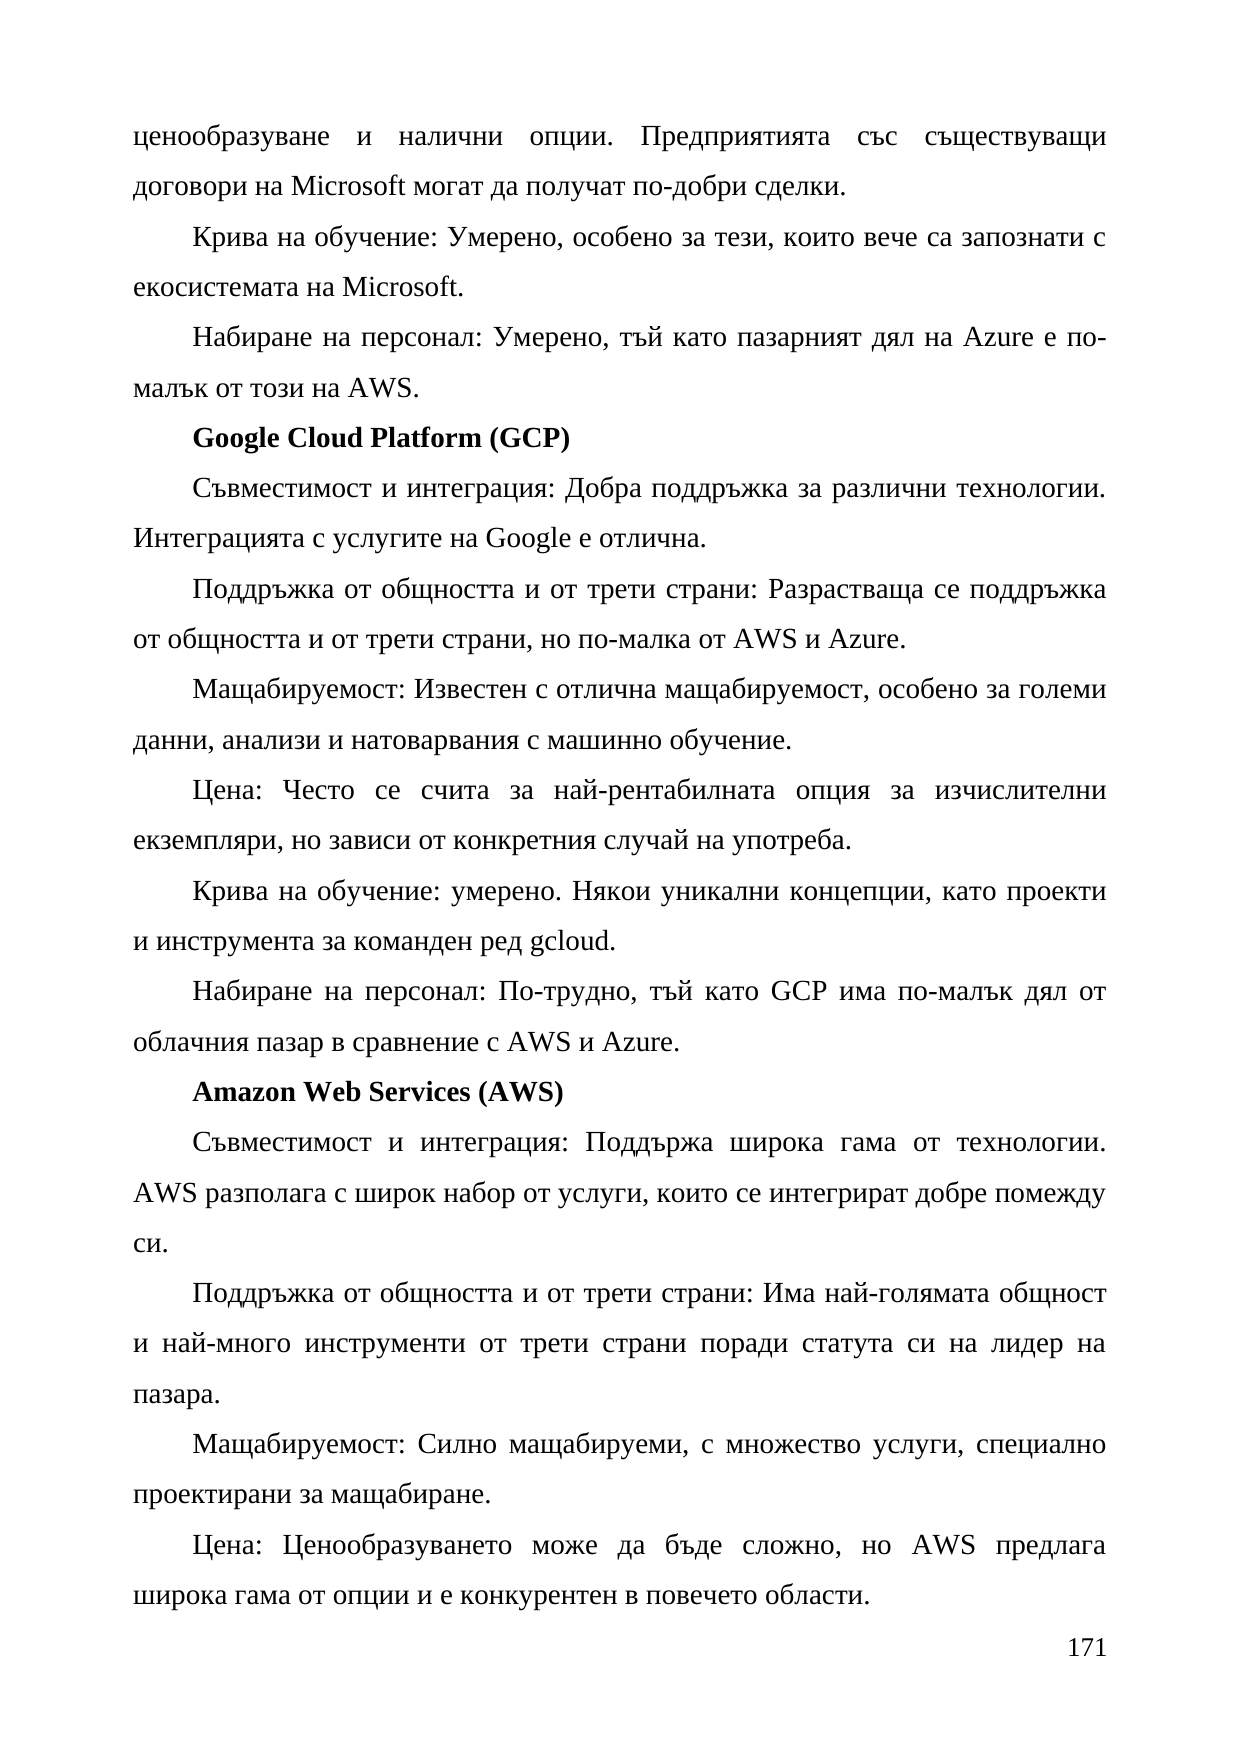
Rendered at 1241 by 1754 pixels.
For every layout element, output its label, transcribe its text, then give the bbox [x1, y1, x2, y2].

text Цена: Ценообразуването може да бъде сложно, но AWS предлага широка гама от опции и е конкурентен в повечето области. [133, 1527, 1107, 1611]
text Съвместимост и интеграция: Поддържа широка гама от технологии. AWS разполага с широк набор от услуги, които се интегрират добре помежду си. [133, 1124, 1107, 1258]
text Набиране на персонал: Умерено, тъй като пазарният дял на Azure е по-малък от този на AWS. [133, 319, 1107, 403]
text Цена: Често се счита за най-рентабилната опция за изчислителни екземпляри, но зависи от конкретния случай на употреба. [133, 772, 1107, 856]
text Поддръжка от общността и от трети страни: Има най-голямата общност и най-много инструменти от трети страни поради статута си на лидер на пазара. [133, 1275, 1107, 1409]
text Крива на обучение: умерено. Някои уникални концепции, като проекти и инструмента за команден ред gcloud. [133, 873, 1107, 957]
text Google Cloud Platform (GCP) [133, 420, 1107, 453]
text Съвместимост и интеграция: Добра поддръжка за различни технологии. Интеграцията с услугите на Google е отлична. [133, 470, 1107, 554]
text Крива на обучение: Умерено, особено за тези, които вече са запознати с екосистемата на Microsoft. [133, 219, 1107, 303]
text Мащабируемост: Силно мащабируеми, с множество услуги, специално проектирани за мащабиране. [133, 1426, 1107, 1510]
text Мащабируемост: Известен с отлична мащабируемост, особено за големи данни, анализи и натоварвания с машинно обучение. [133, 672, 1107, 755]
text Набиране на персонал: По-трудно, тъй като GCP има по-малък дял от облачния пазар в сравнение с AWS и Azure. [133, 973, 1107, 1057]
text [133, 118, 1107, 202]
text Amazon Web Services (AWS) [133, 1074, 1107, 1108]
text Поддръжка от общността и от трети страни: Разрастваща се поддръжка от общността и от трети страни, но по-малка от AWS и Azure. [133, 571, 1107, 655]
